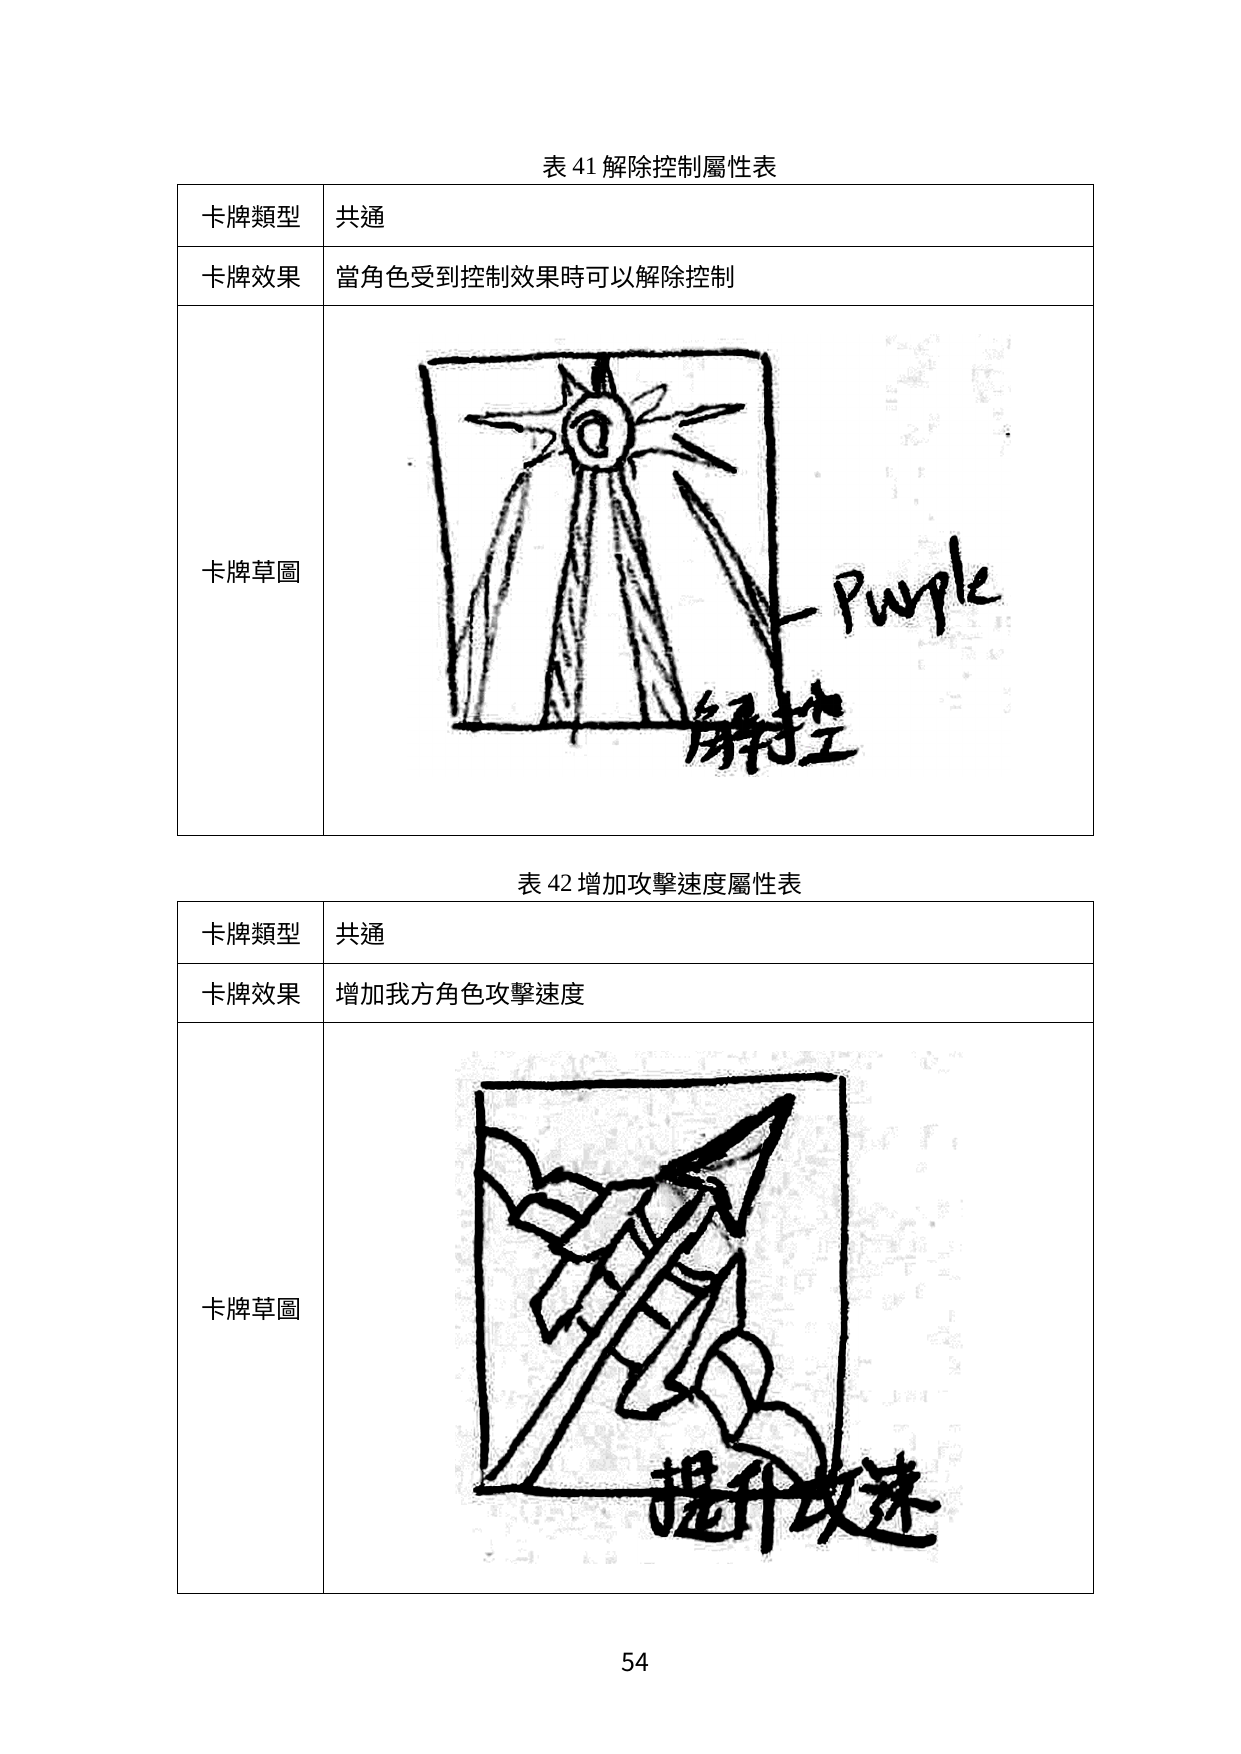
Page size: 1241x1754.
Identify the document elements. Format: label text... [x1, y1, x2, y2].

picture [407, 334, 1011, 777]
table_cell 卡牌效果 [178, 964, 323, 1022]
table_header 共通 [324, 185, 1093, 246]
picture [455, 1051, 963, 1564]
table_header 卡牌類型 [178, 185, 323, 246]
table_cell 增加我方角色攻擊速度 [324, 964, 1093, 1022]
table_cell 當角色受到控制效果時可以解除控制 [324, 247, 1093, 305]
table_header 卡牌類型 [178, 902, 323, 963]
text 表41 解除控制屬性表 [177, 148, 1092, 184]
table_cell 卡牌草圖 [178, 1023, 323, 1592]
table_header 共通 [324, 902, 1093, 963]
table_cell [324, 306, 1093, 835]
table_cell 卡牌草圖 [178, 306, 323, 835]
table_cell [324, 1023, 1093, 1592]
text 表42增加攻擊速度屬性表 [177, 864, 1092, 901]
table_cell 卡牌效果 [178, 247, 323, 305]
